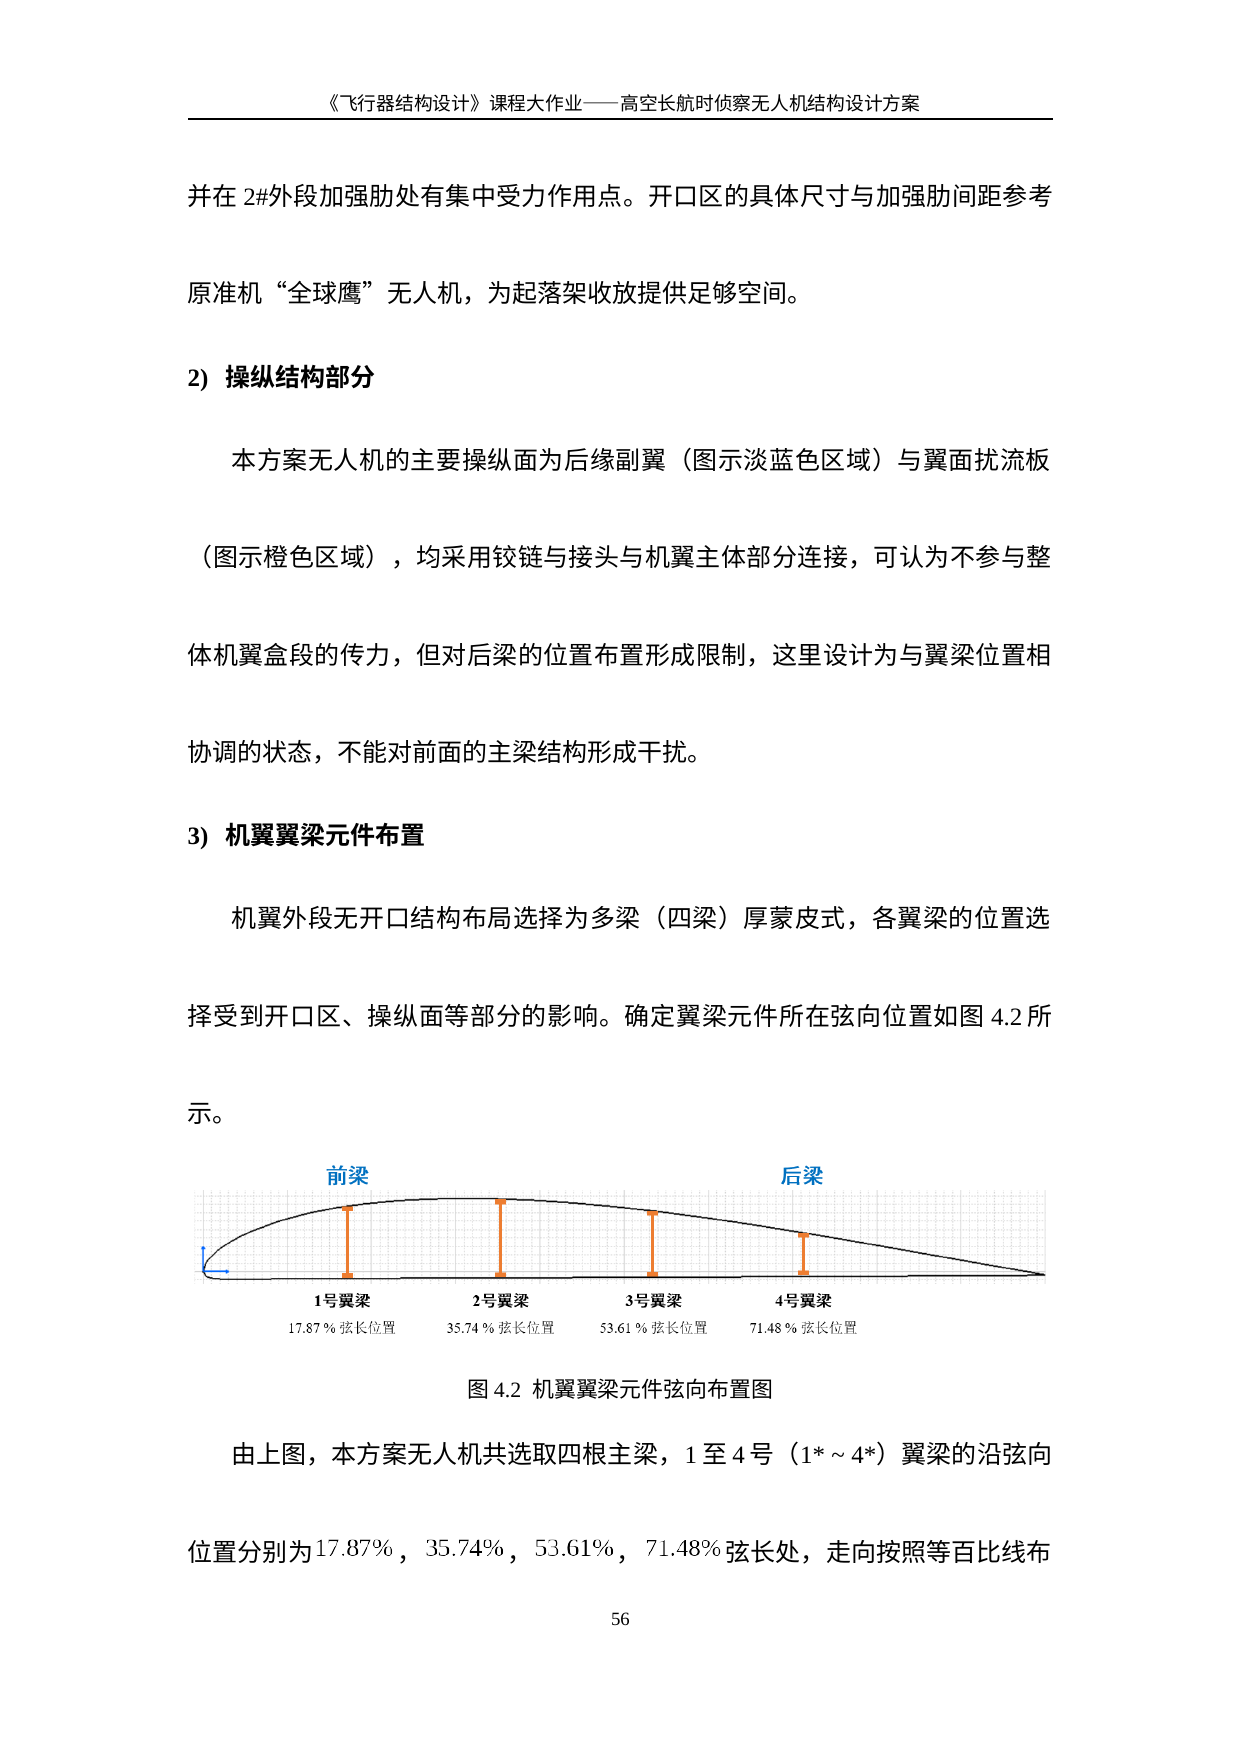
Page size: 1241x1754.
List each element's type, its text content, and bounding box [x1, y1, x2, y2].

text 图4.2 机翼翼梁元件弦向布置图 [187, 1372, 1053, 1404]
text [187, 162, 1053, 324]
picture [194, 1162, 1046, 1339]
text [187, 1420, 1053, 1583]
text 机翼外段无开口结构布局选择为多梁（四梁）厚蒙皮式，各翼梁的位置选择受到开口区、操纵面等部分的影响。确定翼梁元件所在弦向位置如图4.2所示。 [187, 884, 1053, 1144]
text 本方案无人机的主要操纵面为后缘副翼（图示淡蓝色区域）与翼面扰流板（图示橙色区域），均采用铰链与接头与机翼主体部分连接，可认为不参与整体机翼盒段的传力，但对后梁的位置布置形成限制，这里设计为与翼梁位置相协调的状态，不能对前面的主梁结构形成干扰。 [187, 426, 1053, 783]
list 机翼翼梁元件布置 [187, 801, 1053, 866]
list 操纵结构部分 [187, 343, 1053, 408]
